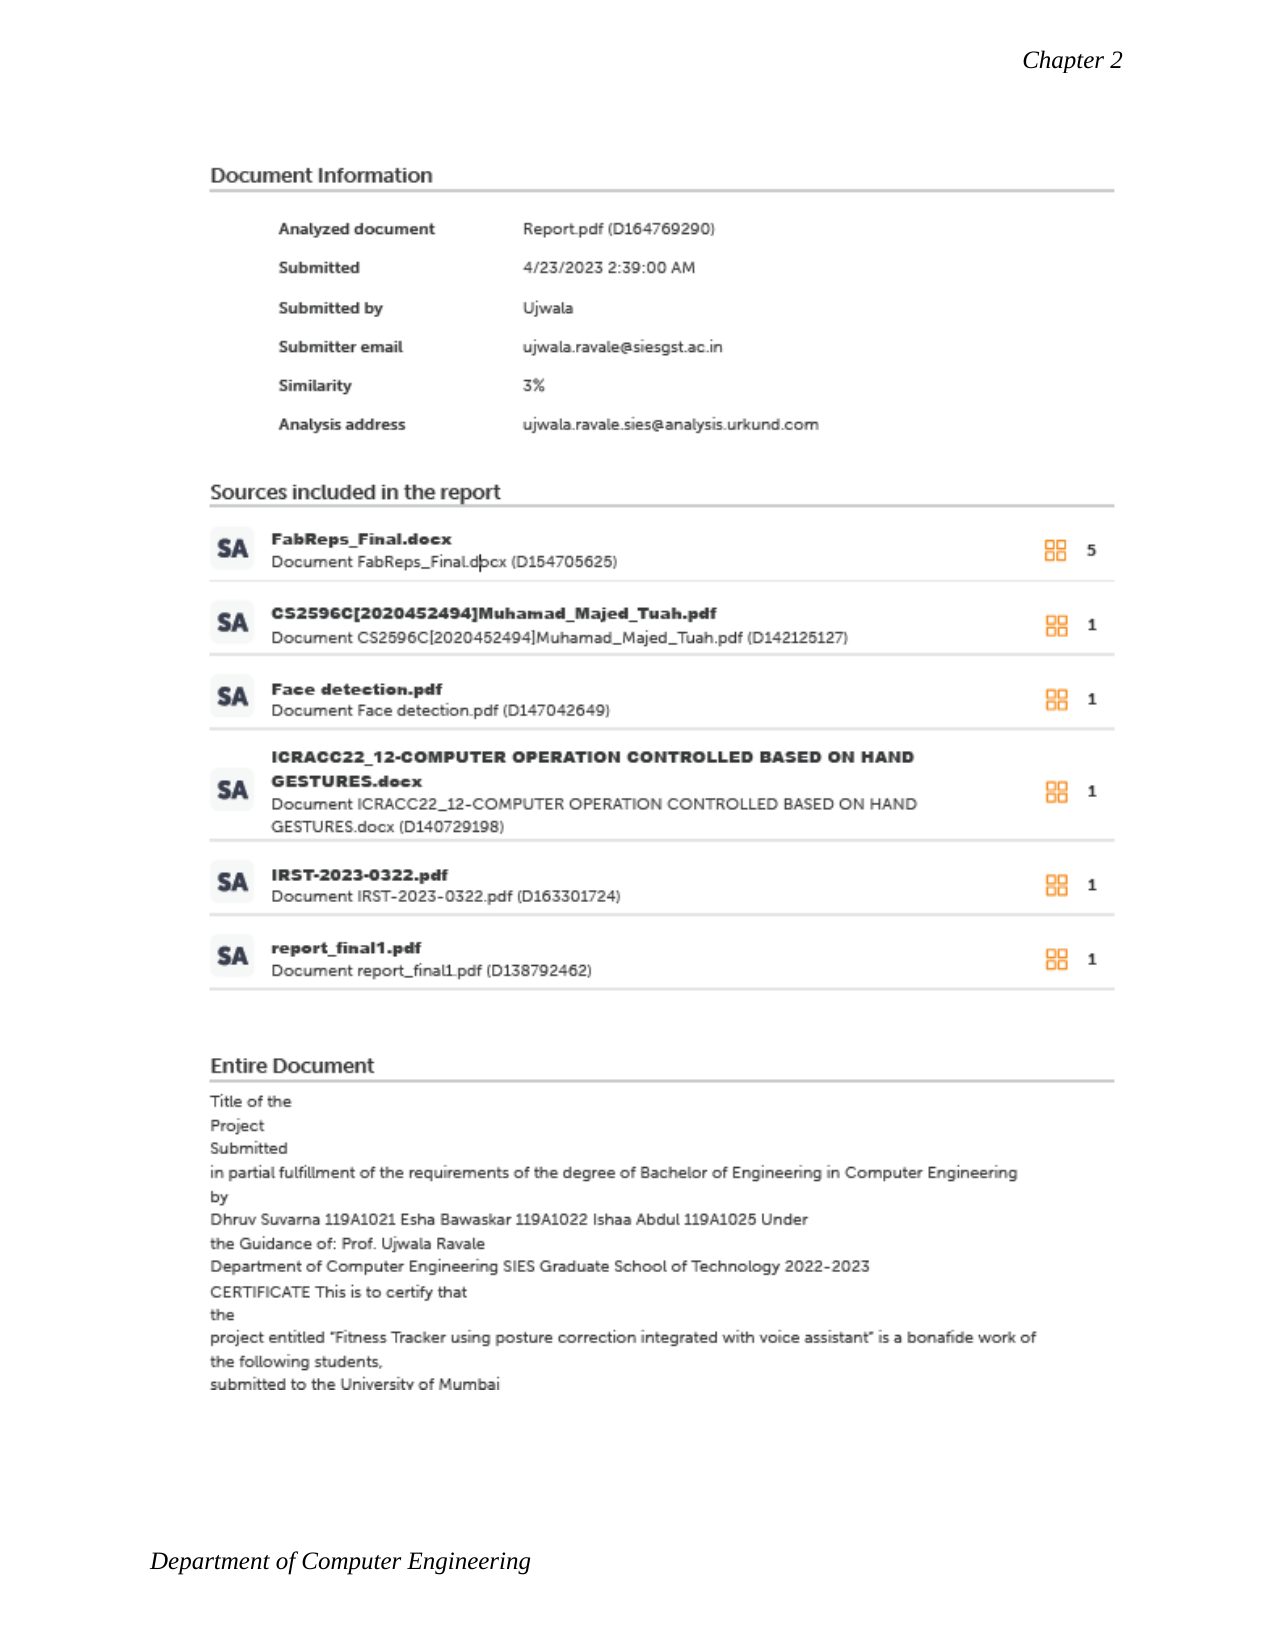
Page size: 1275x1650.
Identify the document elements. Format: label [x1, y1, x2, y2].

picture [150, 73, 1160, 1390]
